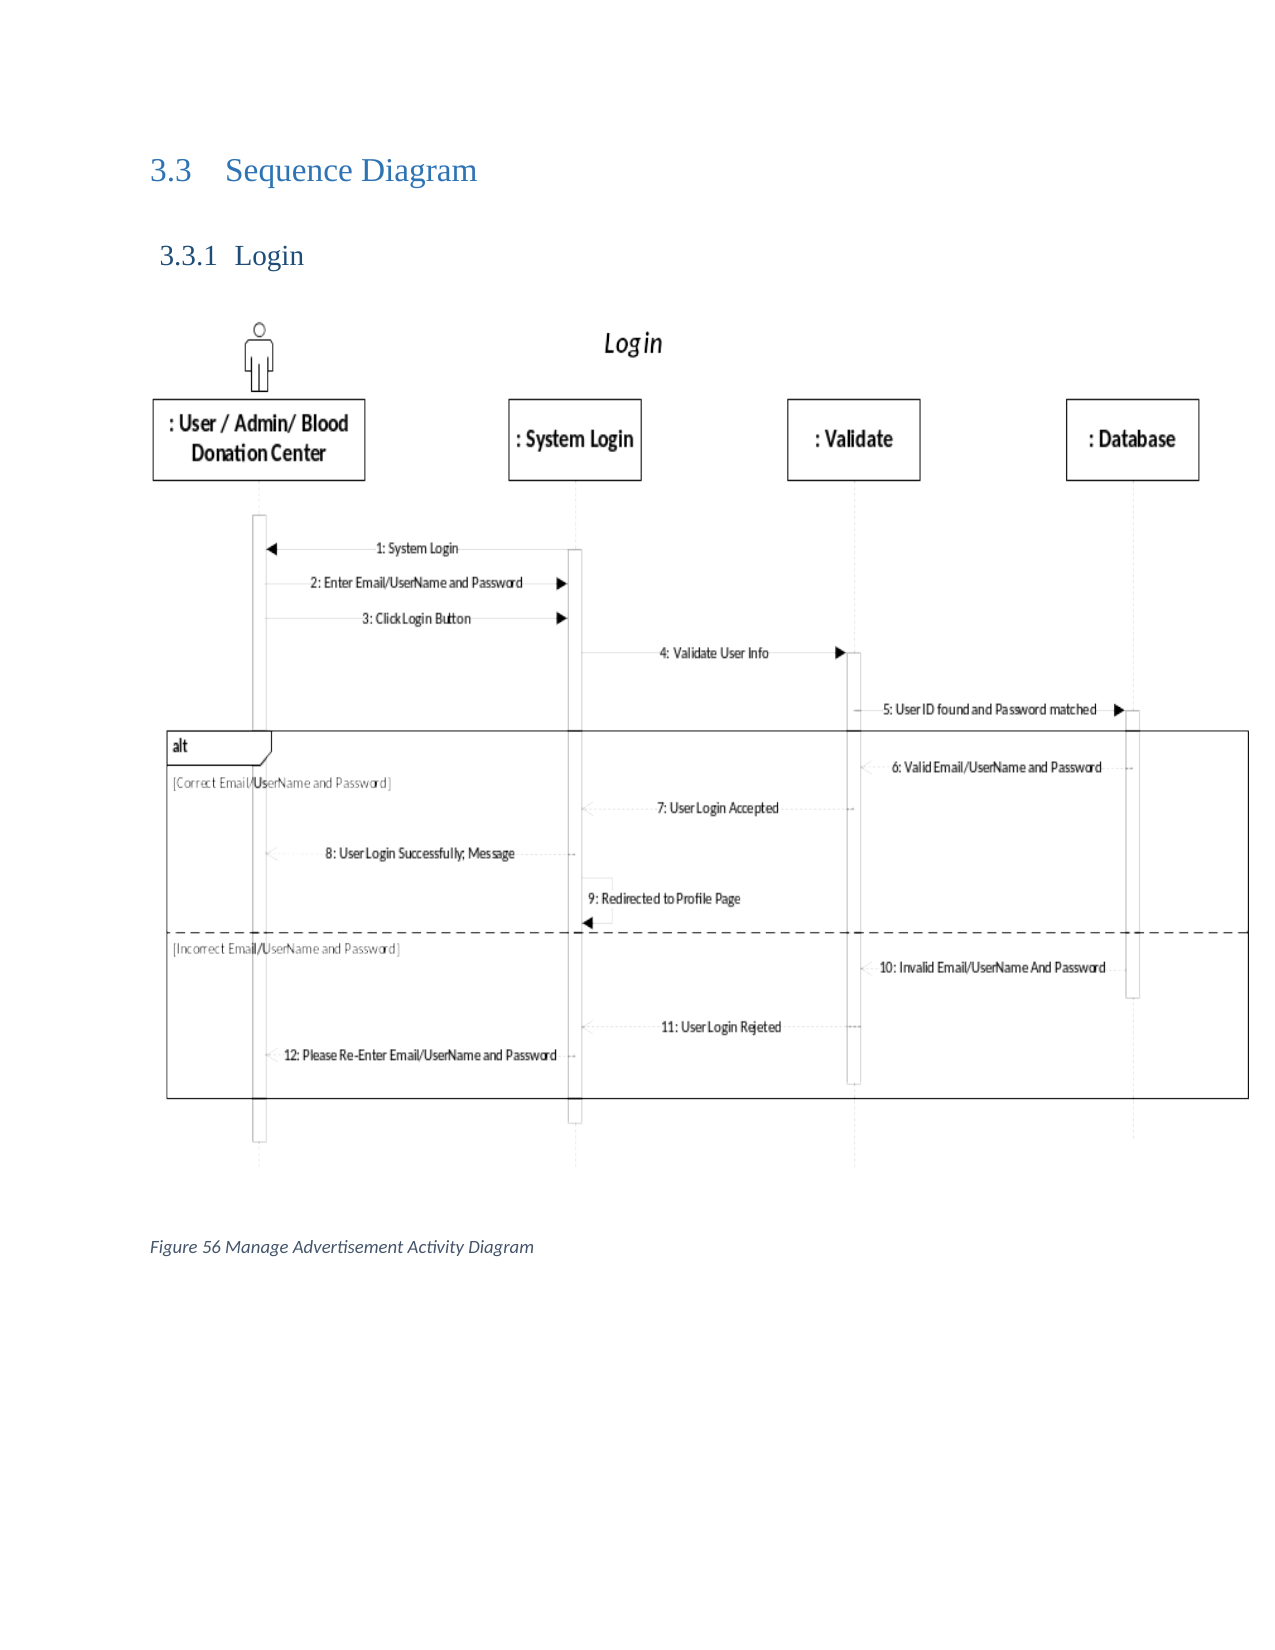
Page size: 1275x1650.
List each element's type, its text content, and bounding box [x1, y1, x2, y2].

subtitle Login [159, 238, 1125, 272]
subtitle Sequence Diagram [150, 150, 1125, 188]
